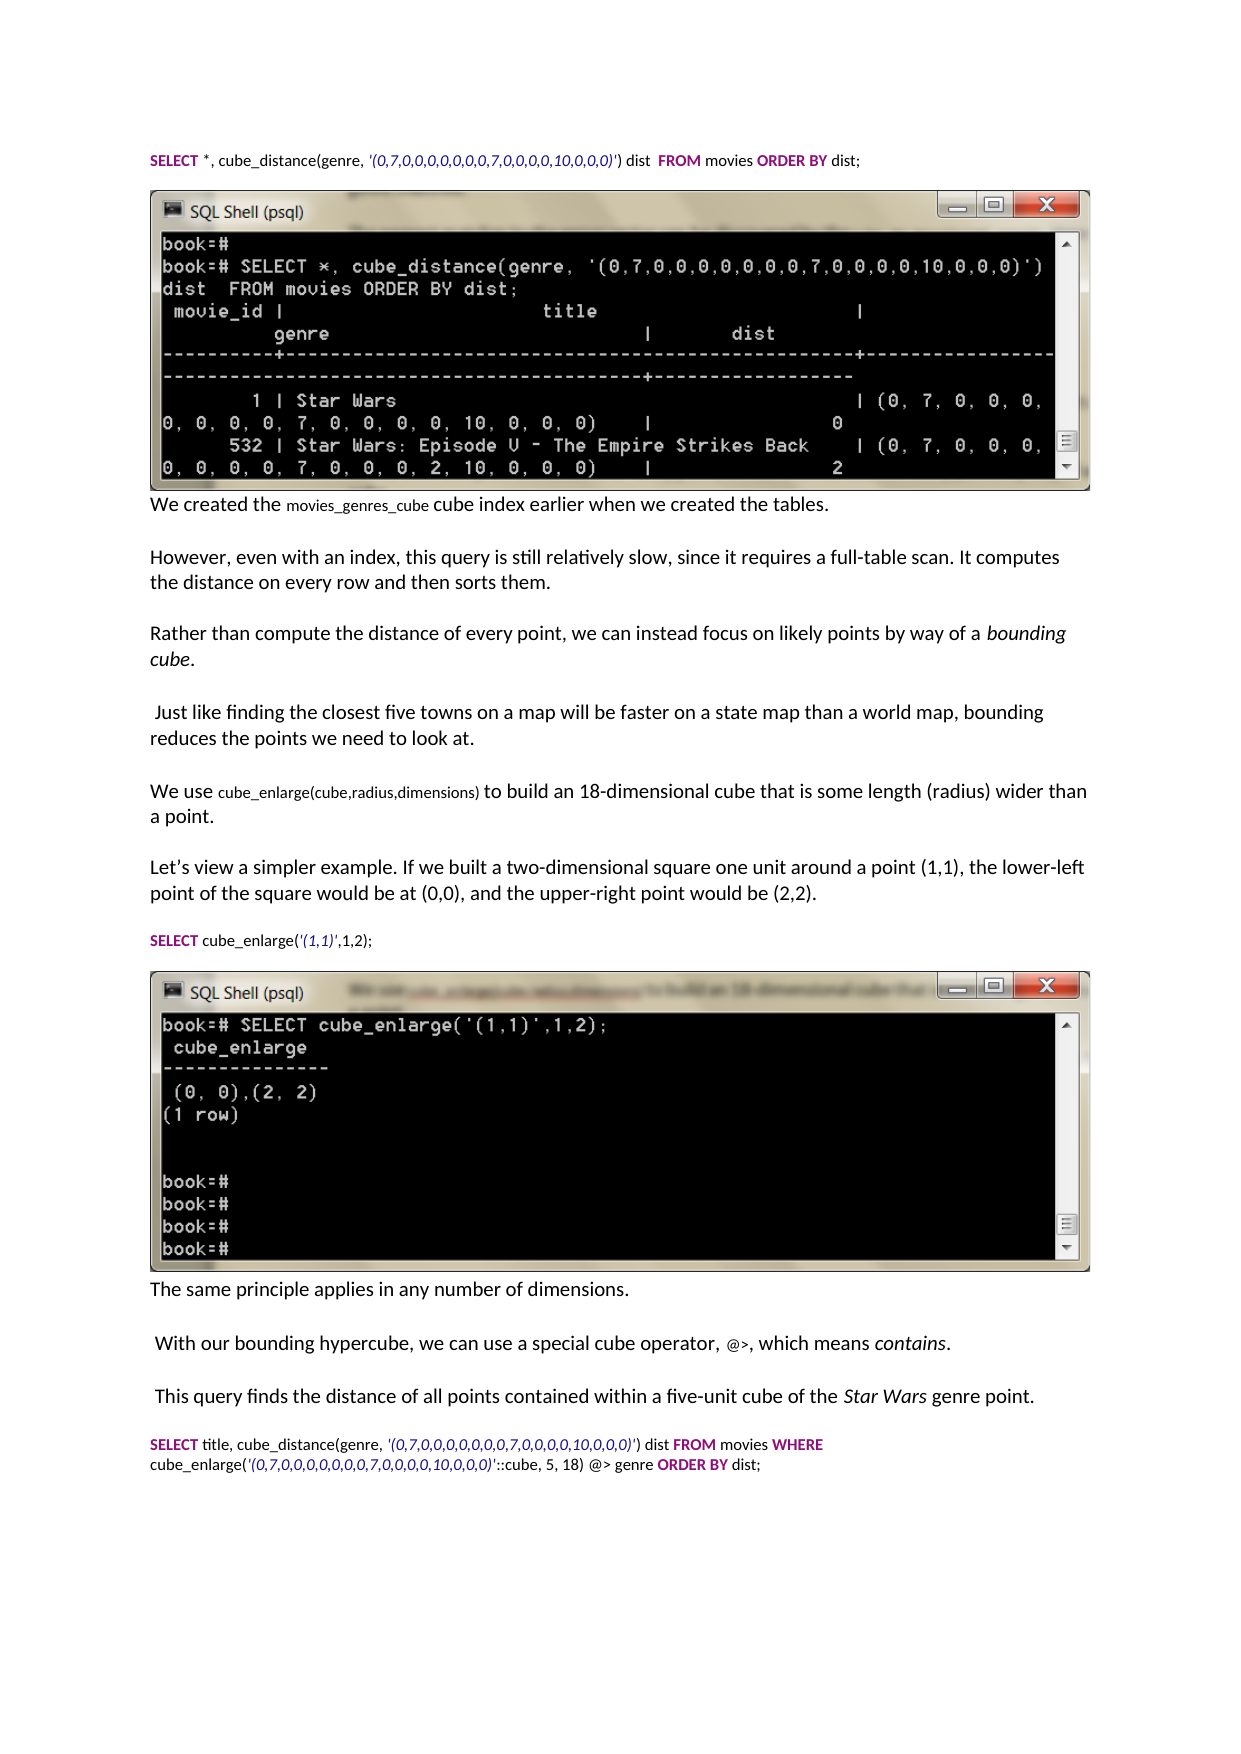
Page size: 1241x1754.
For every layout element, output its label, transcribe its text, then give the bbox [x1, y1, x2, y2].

text We created the movies_genres_cube cube index earlier when we created the tables. [150, 491, 1090, 516]
text SELECT title, cube_distance(genre, '(0,7,0,0,0,0,0,0,0,7,0,0,0,0,10,0,0,0)') dist FROM movies WHERE cube_enlarge('(0,7,0,0,0,0,0,0,0,7,0,0,0,0,10,0,0,0)'::cube, 5, 18) @> genre ORDER BY dist; [150, 1434, 1090, 1475]
text The same principle applies in any number of dimensions. [150, 1277, 1090, 1302]
picture [150, 190, 1091, 491]
text Just like finding the closest five towns on a map will be faster on a state map than a world map, bounding reduces the points we need to look at. [150, 699, 1090, 750]
text SELECT *, cube_distance(genre, '(0,7,0,0,0,0,0,0,0,7,0,0,0,0,10,0,0,0)') dist FROM movies ORDER BY dist; [150, 150, 1090, 170]
picture [150, 971, 1091, 1272]
text However, even with an index, this query is still relatively slow, since it requires a full-table scan. It computes the distance on every row and then sorts them. [150, 544, 1090, 595]
text We use cube_enlarge(cube,radius,dimensions) to build an 18-dimensional cube that is some length (radius) wider than a point. [150, 778, 1090, 829]
text With our bounding hypercube, we can use a special cube operator, @>, which means contains. [150, 1330, 1090, 1355]
text Let’s view a simpler example. If we built a two-dimensional square one unit around a point (1,1), the lower-left point of the square would be at (0,0), and the upper-right point would be (2,2). [150, 854, 1090, 905]
text SELECT cube_enlarge('(1,1)',1,2); [150, 931, 1090, 951]
text Rather than compute the distance of every point, we can instead focus on likely points by way of a bounding cube. [150, 620, 1090, 671]
text This query finds the distance of all points contained within a five-unit cube of the Star Wars genre point. [150, 1383, 1090, 1409]
